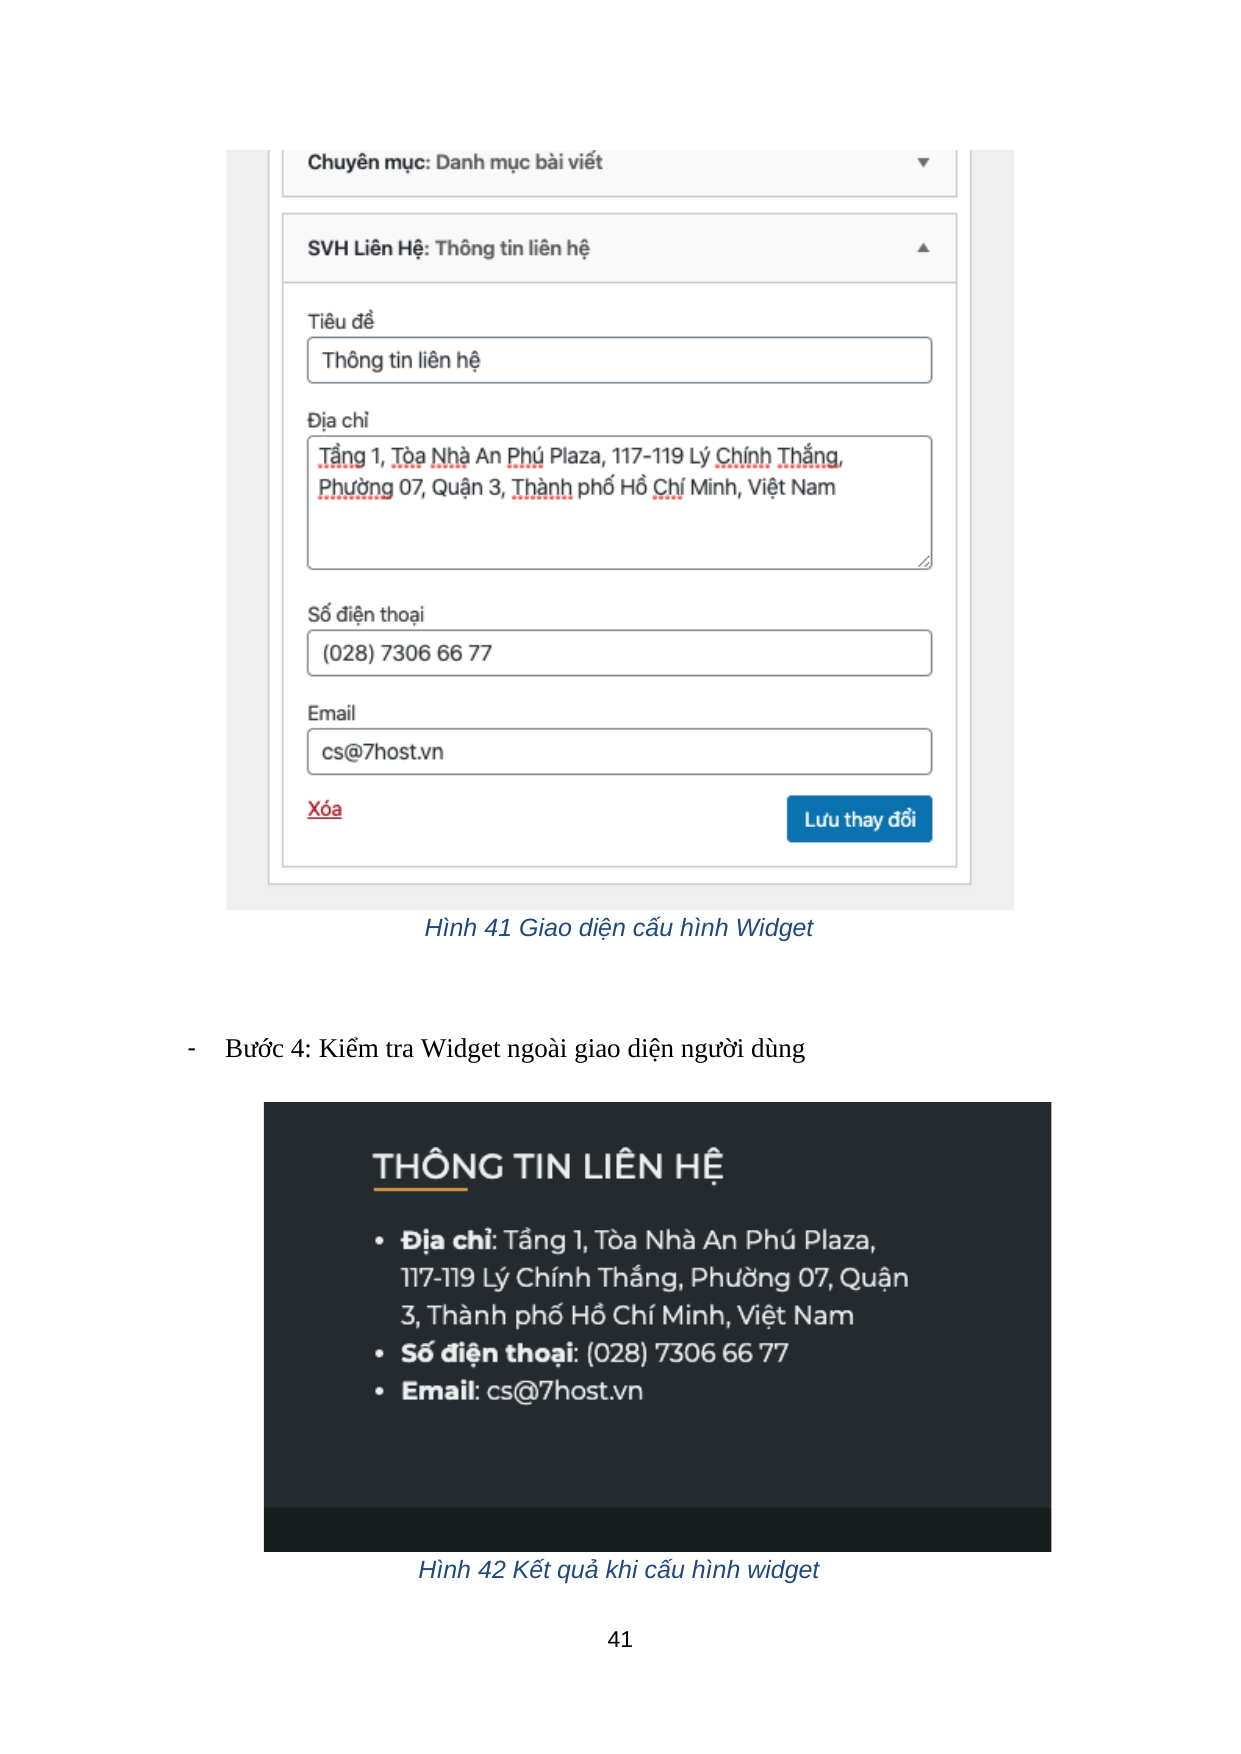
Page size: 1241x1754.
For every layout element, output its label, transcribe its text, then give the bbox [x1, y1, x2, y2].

text Hình 41 Giao diện cấu hình Widget [150, 913, 1090, 942]
list Bước 4: Kiểm tra Widget ngoài giao diện người dùng [187, 1032, 1090, 1064]
text Hình 42 Kết quả khi cấu hình widget [150, 1555, 1090, 1584]
picture [263, 1102, 1052, 1552]
picture [226, 150, 1014, 910]
